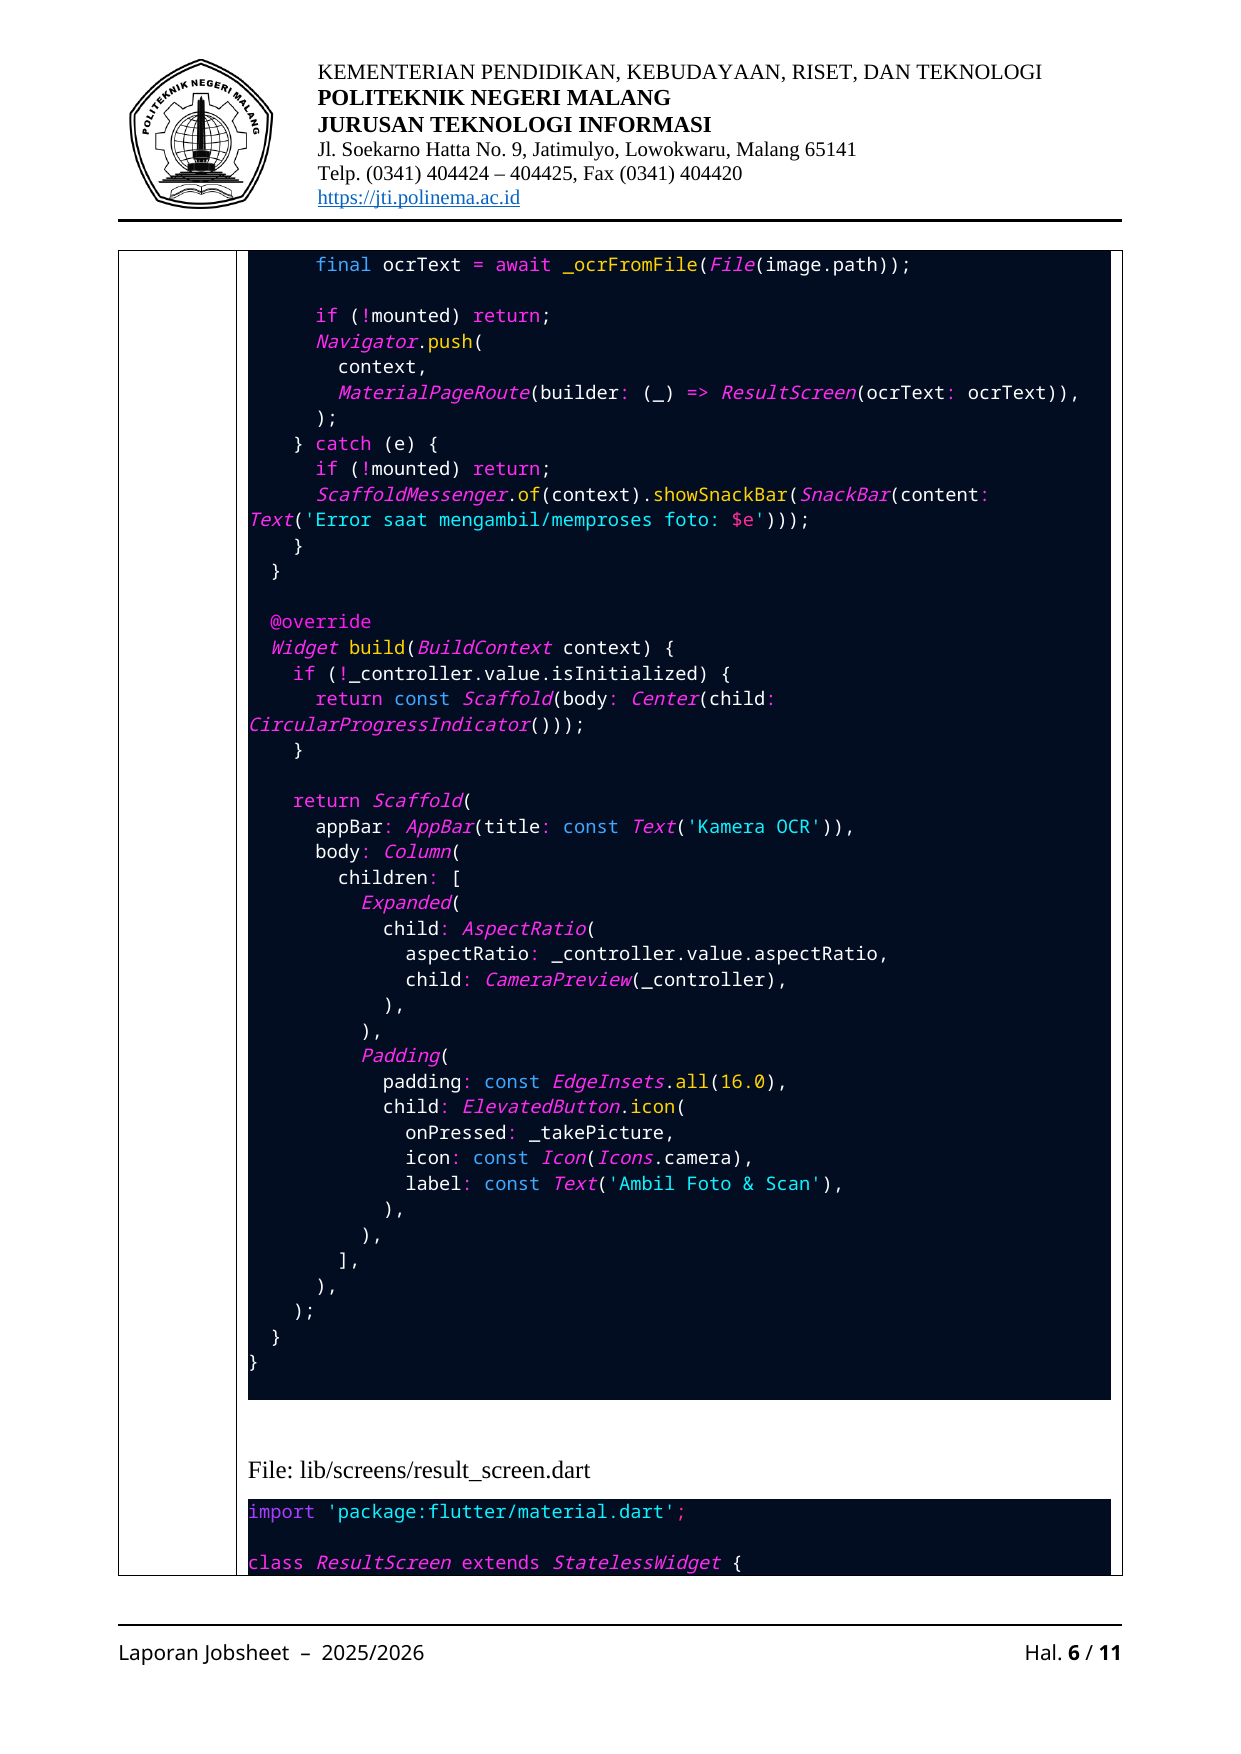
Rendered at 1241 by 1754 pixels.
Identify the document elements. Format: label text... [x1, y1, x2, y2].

table_cell 6 [119, 251, 236, 1575]
picture [129, 59, 275, 209]
